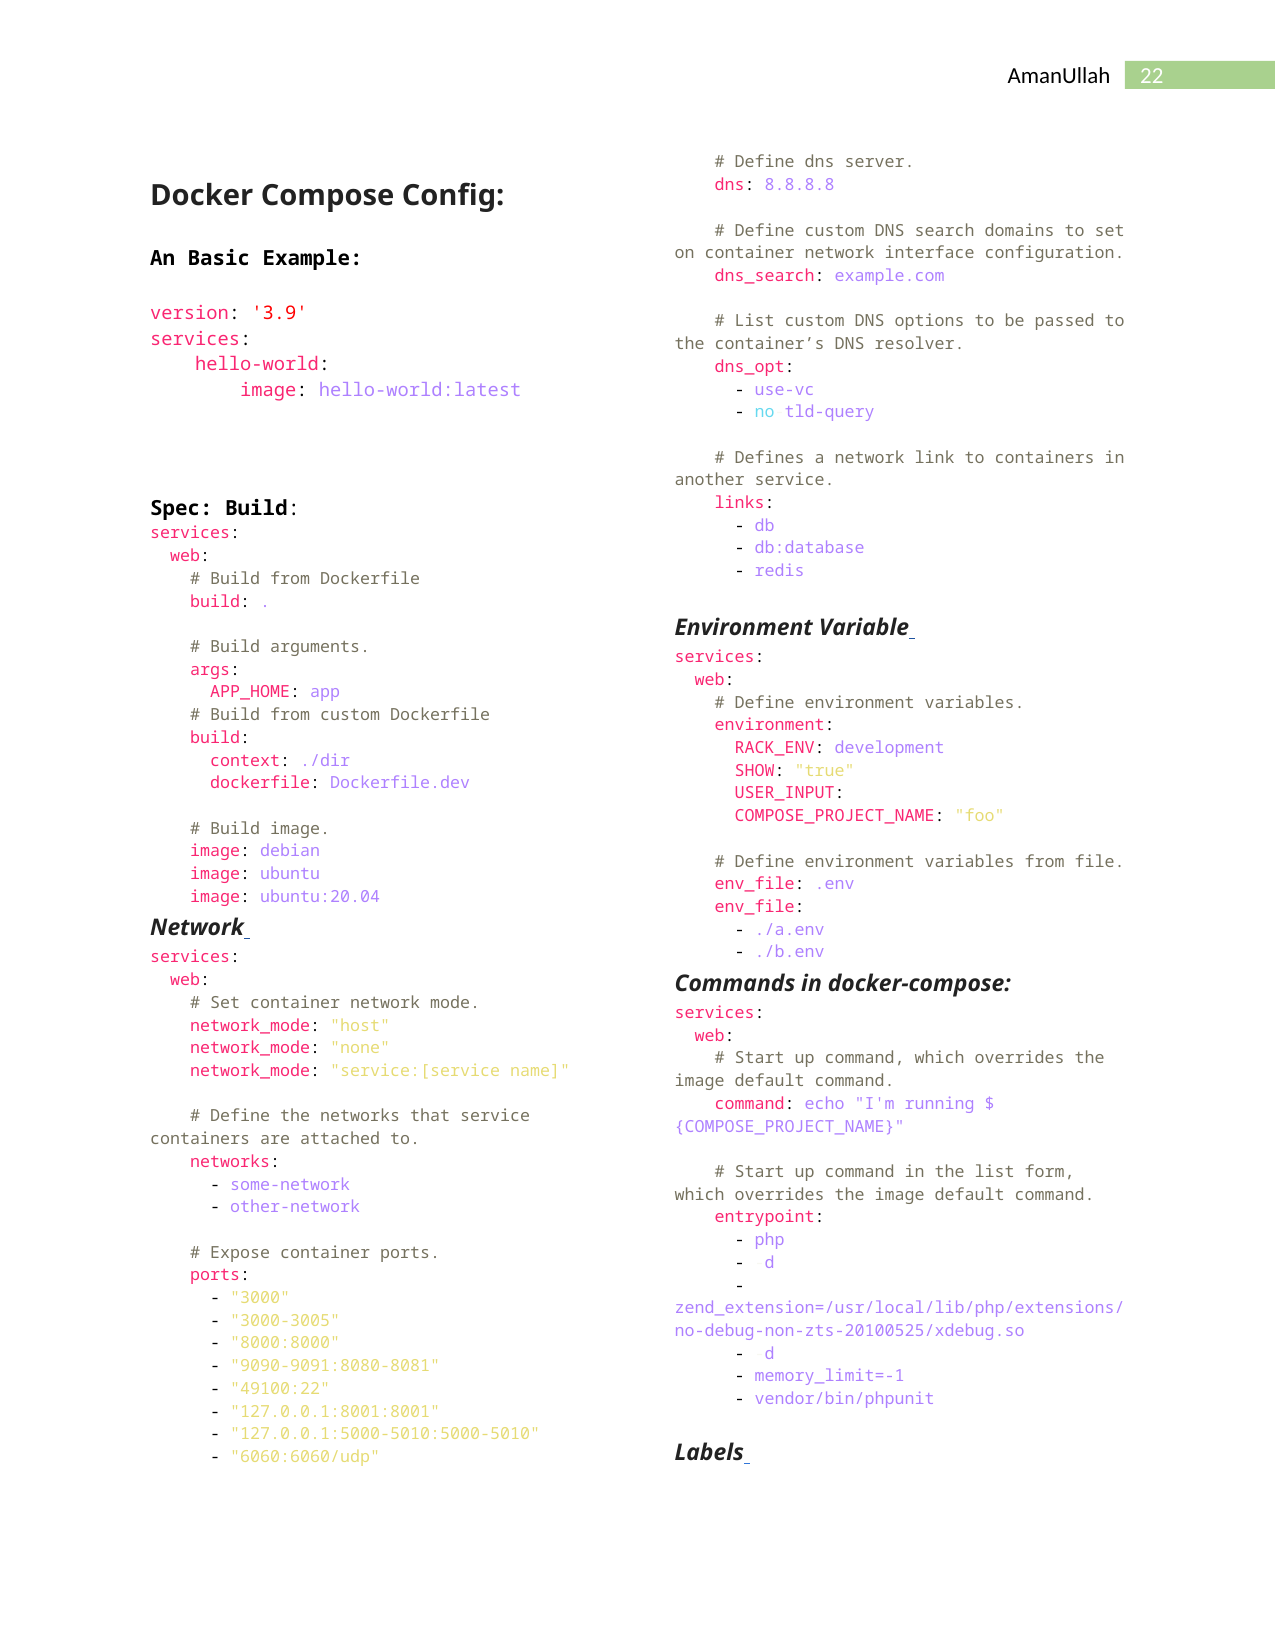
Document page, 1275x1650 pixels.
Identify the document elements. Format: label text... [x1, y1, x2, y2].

text args: [150, 657, 601, 680]
text # Build arguments. [150, 635, 601, 657]
text # List custom DNS options to be passed to the container’s DNS resolver. [674, 309, 1125, 354]
text - zend_extension=/usr/local/lib/php/extensions/no-debug-non-zts-20100525/xdebug.so [674, 1273, 1125, 1341]
text # Build from custom Dockerfile [150, 703, 601, 726]
text - redis [674, 559, 1125, 581]
text network_mode: "service:[service name]" [150, 1059, 601, 1081]
text image: debian [150, 839, 601, 862]
text # Start up command in the list form, which overrides the image default command. [674, 1160, 1125, 1205]
text APP_HOME: app [150, 680, 601, 703]
text command: echo "I'm running ${COMPOSE_PROJECT_NAME}" [674, 1092, 1125, 1137]
text image: hello-world:latest [150, 376, 601, 402]
text # Define environment variables. [674, 690, 1125, 713]
text Spec: Build: [150, 493, 601, 521]
text - "3000" [150, 1286, 601, 1308]
text - "127.0.0.1:5000-5010:5000-5010" [150, 1422, 601, 1445]
text version: '3.9' [150, 300, 601, 325]
text # Expose container ports. [150, 1240, 601, 1263]
text # Set container network mode. [150, 991, 601, 1013]
text - db:database [674, 536, 1125, 559]
text build: . [150, 589, 601, 612]
text # Define dns server. [674, 150, 1125, 173]
text services: [150, 521, 601, 544]
text An Basic Example: [150, 243, 601, 271]
text - some-network [150, 1172, 601, 1195]
text services: [674, 645, 1125, 668]
subtitle Labels [674, 1436, 1125, 1468]
text - ./a.env [674, 917, 1125, 940]
text COMPOSE_PROJECT_NAME: "foo" [674, 804, 1125, 827]
text # Build image. [150, 816, 601, 839]
text entrypoint: [674, 1205, 1125, 1228]
text - "9090-9091:8080-8081" [150, 1354, 601, 1377]
text USER_INPUT: [674, 781, 1125, 804]
subtitle Network [150, 911, 601, 943]
text image: ubuntu [150, 862, 601, 884]
text - -d [674, 1251, 1125, 1273]
text env_file: [674, 895, 1125, 917]
text # Build from Dockerfile [150, 567, 601, 589]
text # Define the networks that service containers are attached to. [150, 1104, 601, 1149]
text build: [150, 726, 601, 748]
text dns_search: example.com [674, 263, 1125, 286]
text links: [674, 491, 1125, 513]
text - "8000:8000" [150, 1331, 601, 1354]
text - db [674, 513, 1125, 536]
text # Start up command, which overrides the image default command. [674, 1046, 1125, 1092]
text web: [150, 968, 601, 991]
subtitle Docker Compose Config: [150, 175, 601, 214]
text - memory_limit=-1 [674, 1364, 1125, 1387]
text web: [150, 544, 601, 567]
text # Defines a network link to containers in another service. [674, 445, 1125, 491]
text networks: [150, 1149, 601, 1172]
text services: [150, 945, 601, 968]
text - "6060:6060/udp" [150, 1445, 601, 1467]
text image: ubuntu:20.04 [150, 884, 601, 907]
text ports: [150, 1263, 601, 1286]
text - vendor/bin/phpunit [674, 1387, 1125, 1409]
text - -d [674, 1341, 1125, 1364]
text web: [674, 668, 1125, 690]
text - no-tld-query [674, 400, 1125, 422]
text context: ./dir [150, 748, 601, 771]
text - "127.0.0.1:8001:8001" [150, 1399, 601, 1422]
text RACK_ENV: development [674, 736, 1125, 758]
text services: [150, 325, 601, 351]
subtitle Environment Variable [674, 611, 1125, 642]
text # Define environment variables from file. [674, 849, 1125, 872]
text hello-world: [150, 351, 601, 376]
text web: [674, 1023, 1125, 1046]
text network_mode: "host" [150, 1013, 601, 1036]
text - php [674, 1228, 1125, 1251]
text network_mode: "none" [150, 1036, 601, 1059]
text - other-network [150, 1195, 601, 1218]
text services: [674, 1001, 1125, 1023]
text - "3000-3005" [150, 1308, 601, 1331]
text dns_opt: [674, 354, 1125, 377]
text environment: [674, 713, 1125, 736]
subtitle Commands in docker-compose: [674, 967, 1125, 998]
text SHOW: "true" [674, 758, 1125, 781]
text - use-vc [674, 377, 1125, 400]
text dockerfile: Dockerfile.dev [150, 771, 601, 794]
text env_file: .env [674, 872, 1125, 895]
text # Define custom DNS search domains to set on container network interface configuration. [674, 218, 1125, 263]
text dns: 8.8.8.8 [674, 173, 1125, 195]
text - ./b.env [674, 940, 1125, 963]
text - "49100:22" [150, 1377, 601, 1399]
